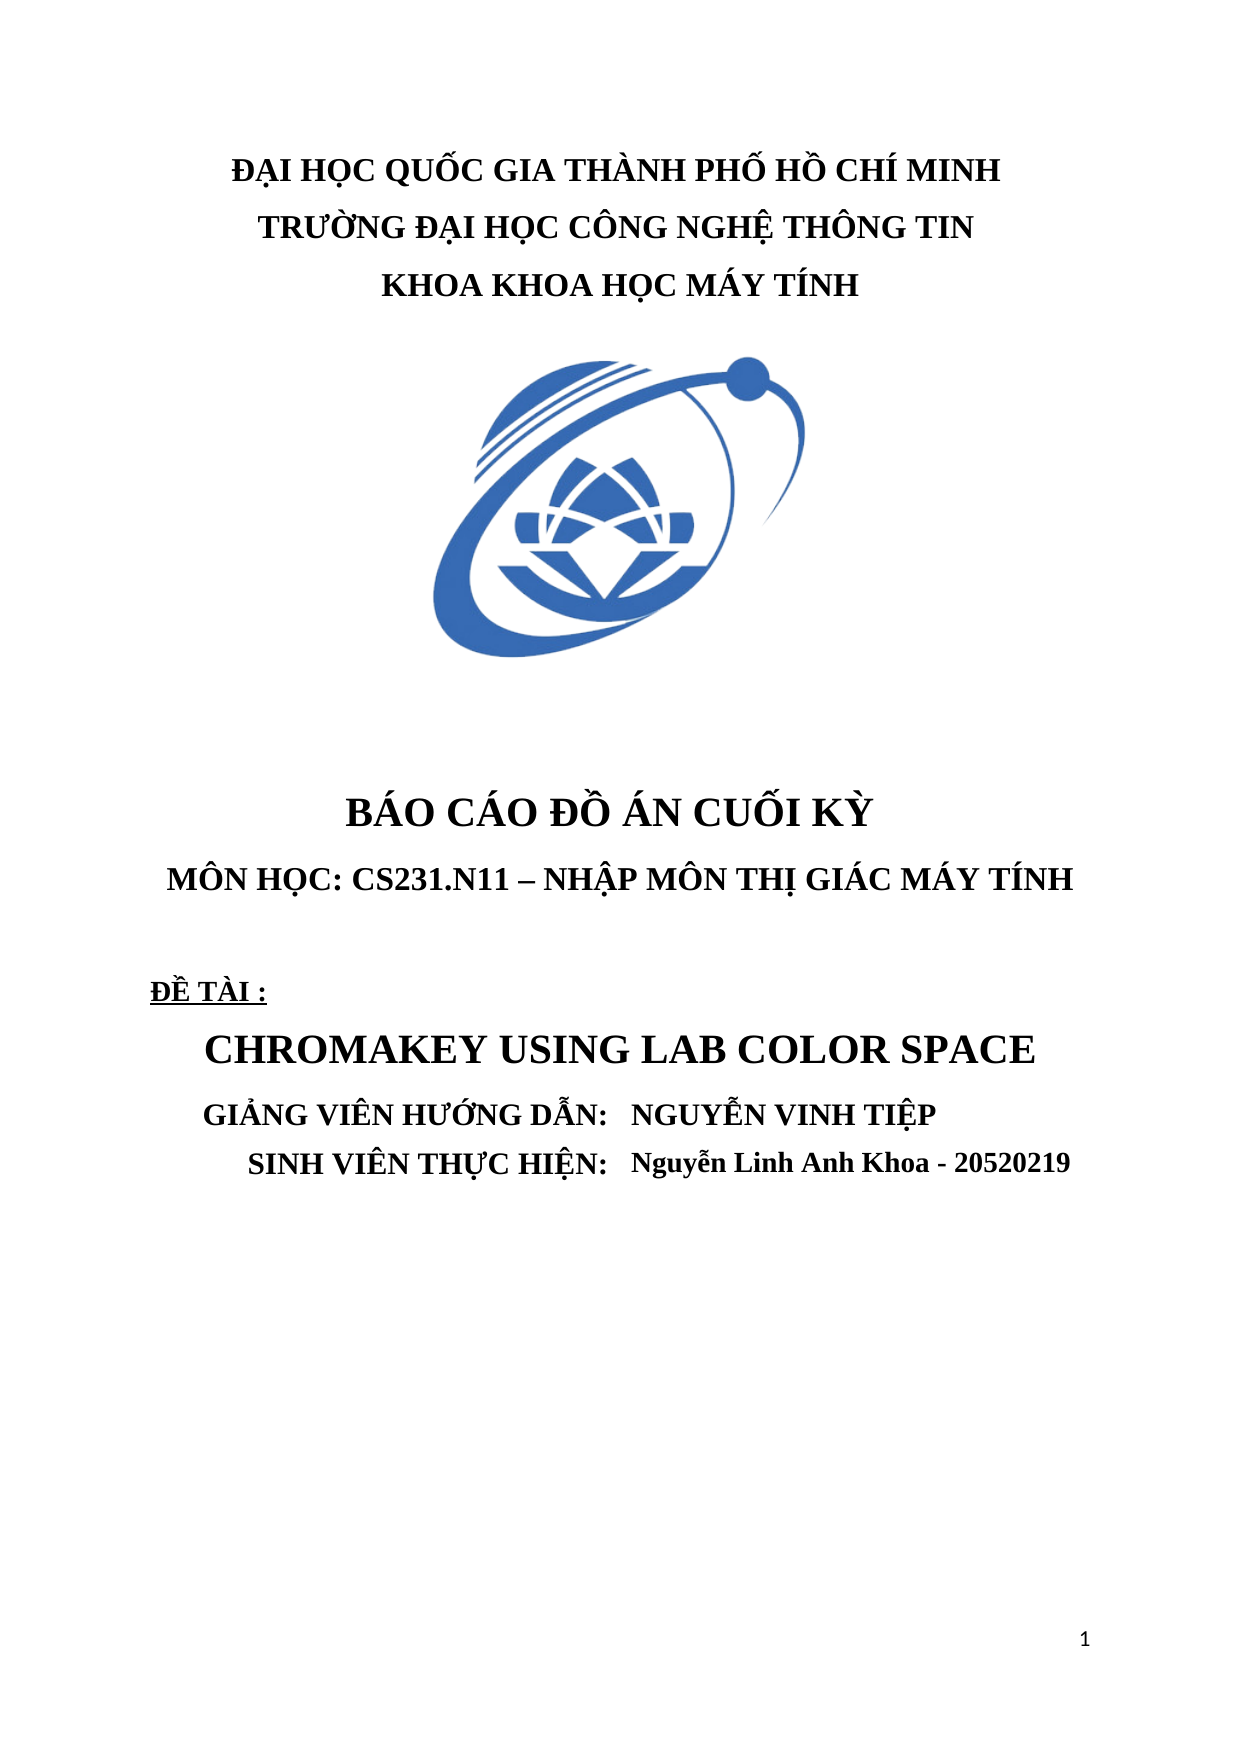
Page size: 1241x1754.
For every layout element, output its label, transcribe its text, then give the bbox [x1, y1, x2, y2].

table_cell Nguyễn Linh Anh Khoa - 20520219 [620, 1146, 1172, 1194]
text ĐẠI HỌC QUỐC GIA THÀNH PHỐ HỒ CHÍ MINH [150, 150, 1090, 188]
text TRƯỜNG ĐẠI HỌC CÔNG NGHỆ THÔNG TIN [150, 207, 1090, 246]
text BÁO CÁO ĐỒ ÁN CUỐI KỲ [150, 787, 1090, 835]
text CHROMAKEY USING LAB COLOR SPACE [150, 1024, 1090, 1072]
picture [431, 355, 809, 668]
text KHOA KHOA HỌC MÁY TÍNH [150, 265, 1090, 303]
text MÔN HỌC: CS231.N11 – NHẬP MÔN THỊ GIÁC MÁY TÍNH [150, 859, 1090, 898]
table_header GIẢNG VIÊN HƯỚNG DẪN: [150, 1096, 619, 1146]
table_header NGUYỄN VINH TIỆP [620, 1096, 1172, 1146]
table_cell SINH VIÊN THỰC HIỆN: [150, 1146, 619, 1194]
text ĐỀ TÀI : [150, 974, 1090, 1008]
